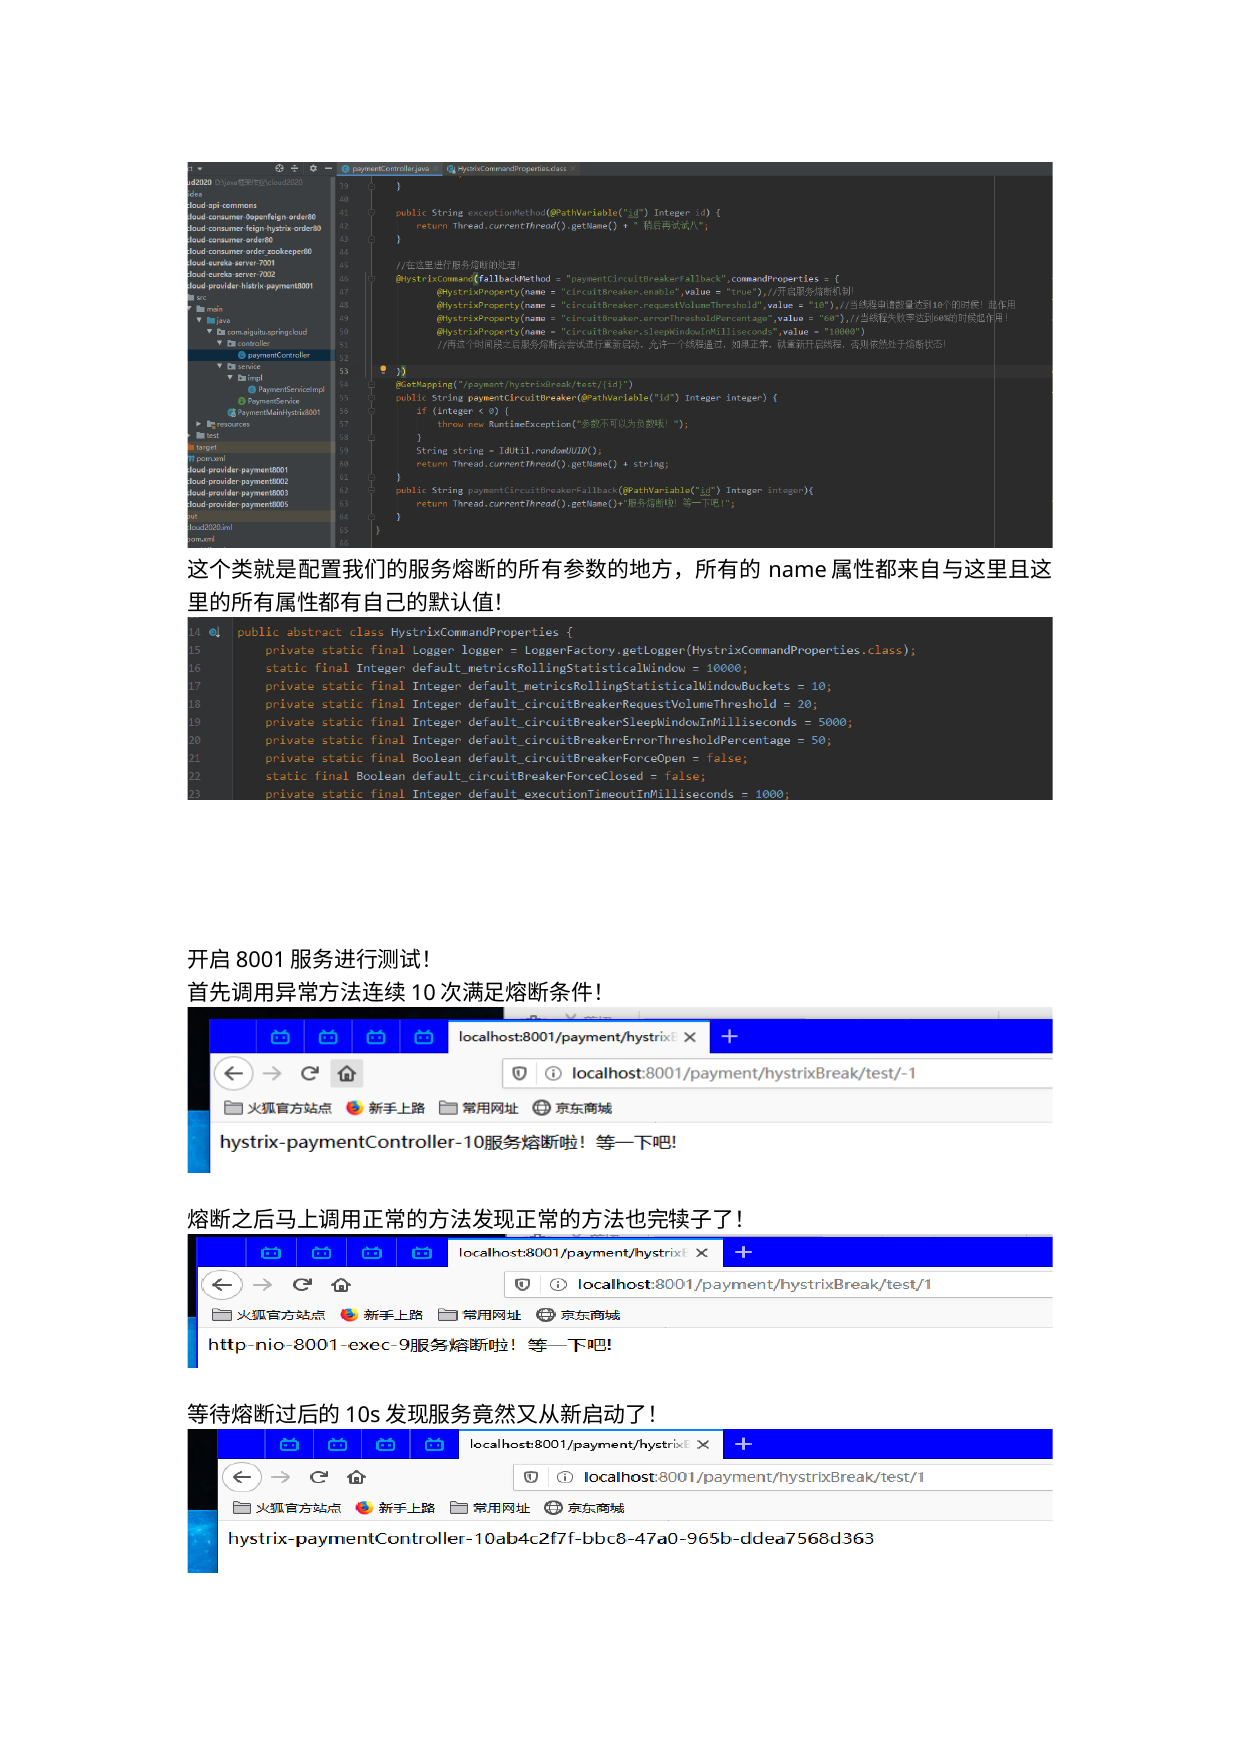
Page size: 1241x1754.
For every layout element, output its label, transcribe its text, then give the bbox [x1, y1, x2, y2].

picture [187, 1234, 1053, 1368]
picture [187, 162, 1053, 548]
text 开启8001服务进行测试！ [187, 942, 1053, 974]
text 首先调用异常方法连续10次满足熔断条件！ [187, 974, 1053, 1007]
text 等待熔断过后的10s发现服务竟然又从新启动了！ [187, 1397, 1053, 1429]
picture [187, 1007, 1053, 1173]
text 熔断之后马上调用正常的方法发现正常的方法也完犊子了！ [187, 1202, 1053, 1234]
text 这个类就是配置我们的服务熔断的所有参数的地方，所有的name属性都来自与这里且这里的所有属性都有自己的默认值！ [187, 552, 1053, 617]
picture [187, 617, 1053, 800]
picture [187, 1429, 1053, 1573]
